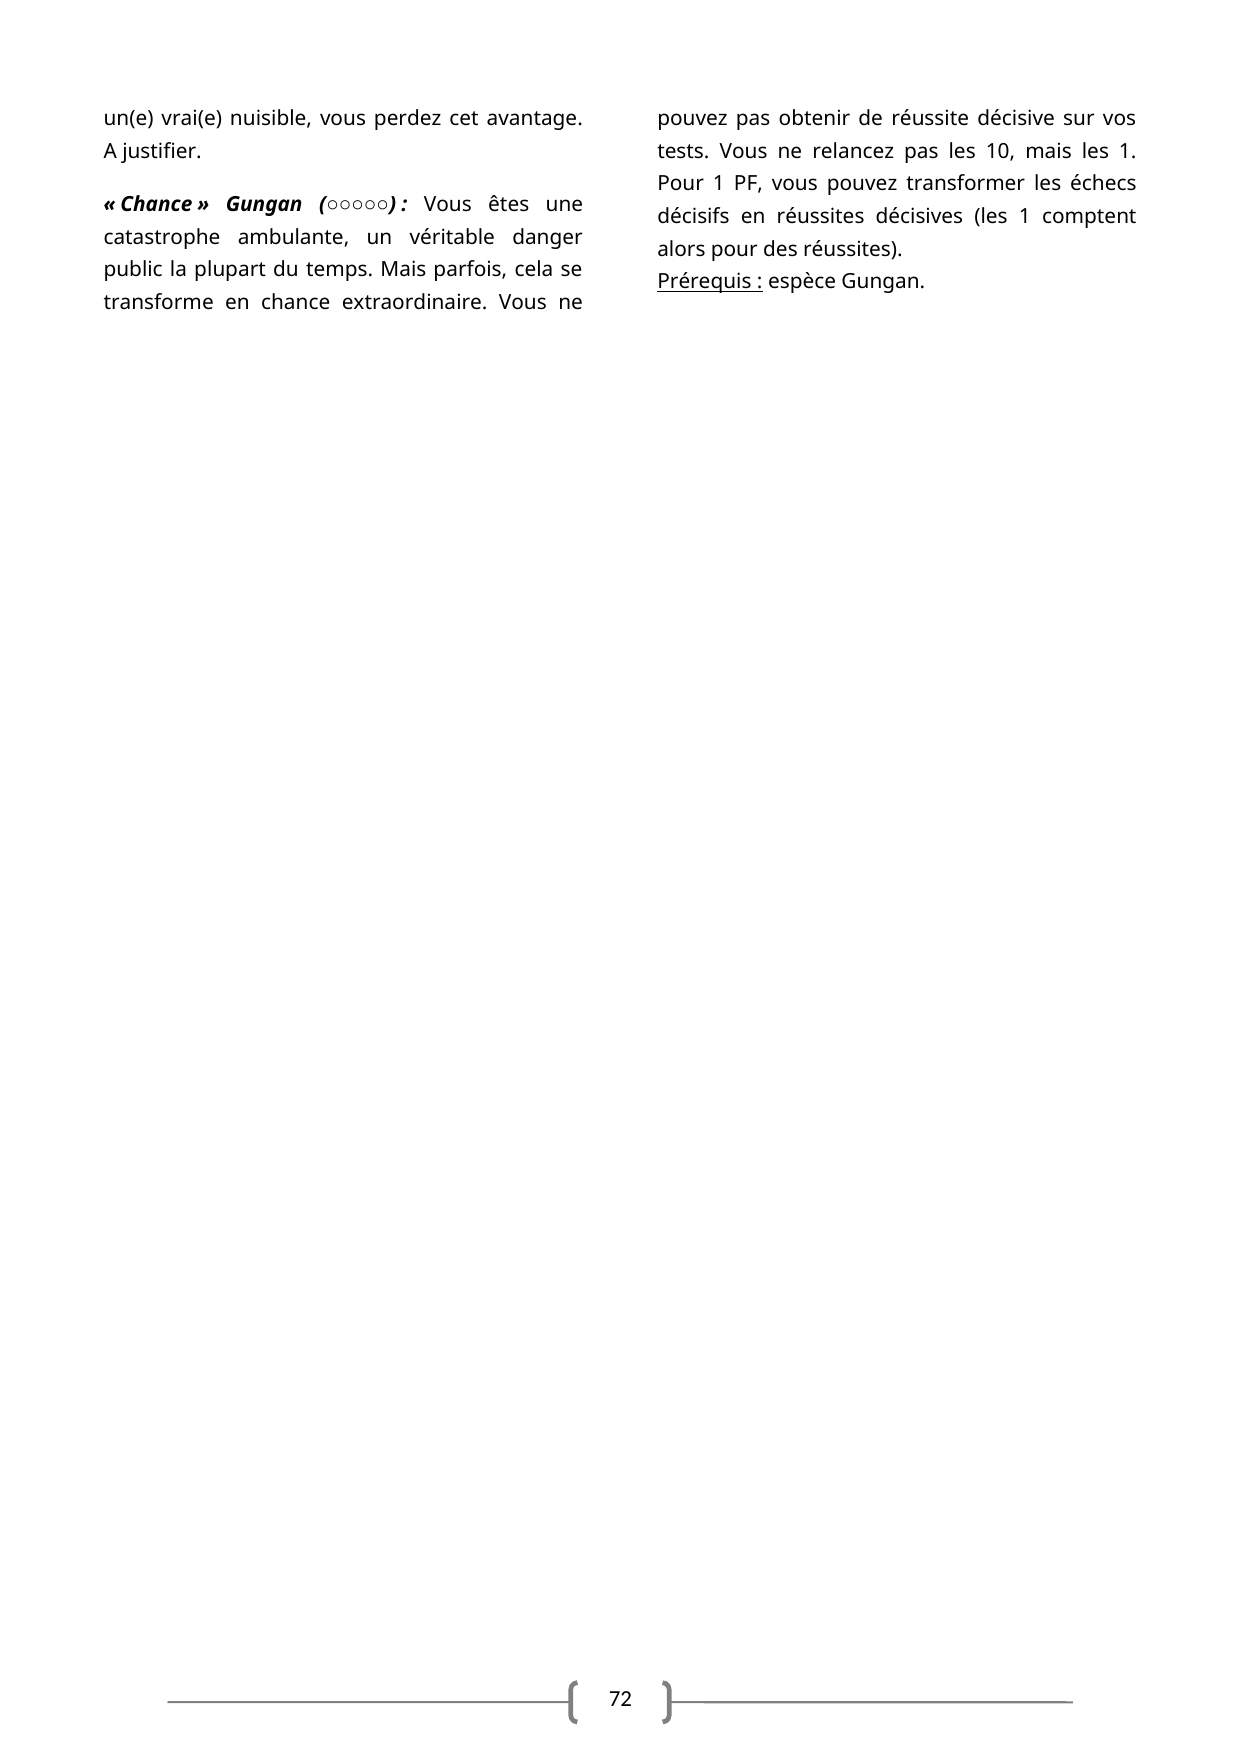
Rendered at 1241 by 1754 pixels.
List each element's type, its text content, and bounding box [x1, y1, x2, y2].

text « Chance » Gungan (○○○○○) : Vous êtes une catastrophe ambulante, un véritable danger public la plupart du temps. Mais parfois, cela se transforme en chance extraordinaire. Vous ne pouvez pas obtenir de réussite décisive sur vos tests. Vous ne relancez pas les 10, mais les 1. Pour 1 PF, vous pouvez transformer les échecs décisifs en réussites décisives (les 1 comptent alors pour des réussites). [103, 189, 583, 316]
text Prérequis : espèce Gungan. [657, 266, 1137, 295]
text « Chance » Gungan (○○○○○) : Vous êtes une catastrophe ambulante, un véritable danger public la plupart du temps. Mais parfois, cela se transforme en chance extraordinaire. Vous ne pouvez pas obtenir de réussite décisive sur vos tests. Vous ne relancez pas les 10, mais les 1. Pour 1 PF, vous pouvez transformer les échecs décisifs en réussites décisives (les 1 comptent alors pour des réussites). [657, 103, 1137, 262]
